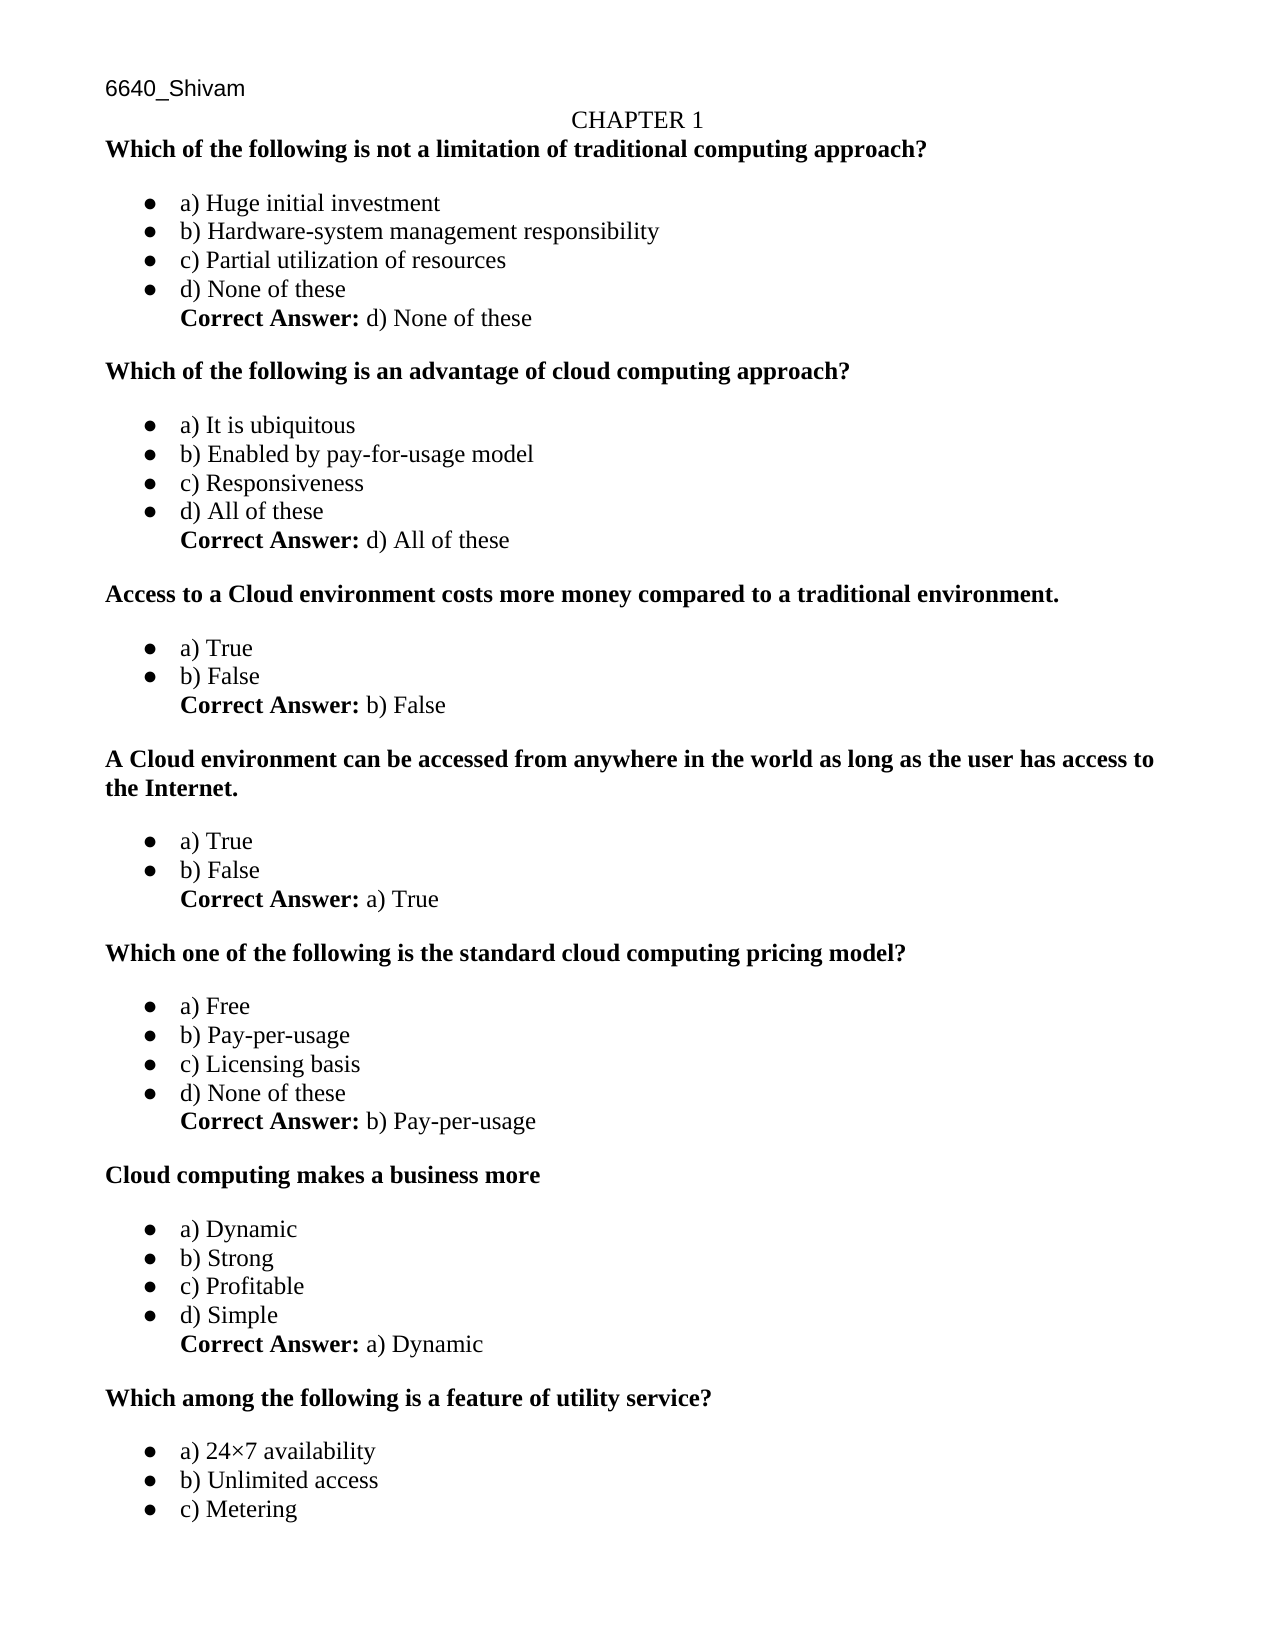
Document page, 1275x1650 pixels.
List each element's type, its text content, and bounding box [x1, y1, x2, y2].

text Which of the following is an advantage of cloud computing approach? [105, 356, 1170, 385]
list a) True [142, 633, 1170, 661]
text Access to a Cloud environment costs more money compared to a traditional environment. [105, 579, 1170, 608]
list a) True [142, 826, 1170, 855]
list c) Metering [142, 1494, 1170, 1523]
text A Cloud environment can be accessed from anywhere in the world as long as the user has access to the Internet. [105, 744, 1170, 801]
list c) Responsiveness [142, 468, 1170, 496]
text Which one of the following is the standard cloud computing pricing model? [105, 938, 1170, 966]
list d) None of these Correct Answer: d) None of these [142, 274, 1170, 331]
text Which among the following is a feature of utility service? [105, 1383, 1170, 1411]
list c) Licensing basis [142, 1049, 1170, 1078]
list d) All of these Correct Answer: d) All of these [142, 496, 1170, 554]
list c) Profitable [142, 1271, 1170, 1300]
list a) 24×7 availability [142, 1436, 1170, 1465]
text Which of the following is not a limitation of traditional computing approach? [105, 134, 1170, 163]
list a) Huge initial investment [142, 188, 1170, 216]
text Cloud computing makes a business more [105, 1160, 1170, 1189]
list b) False Correct Answer: a) True [142, 855, 1170, 913]
list b) False Correct Answer: b) False [142, 661, 1170, 719]
list d) Simple Correct Answer: a) Dynamic [142, 1300, 1170, 1358]
list a) Free [142, 991, 1170, 1020]
list b) Pay-per-usage [142, 1020, 1170, 1049]
list c) Partial utilization of resources [142, 245, 1170, 274]
list b) Unlimited access [142, 1465, 1170, 1494]
text CHAPTER 1 [105, 105, 1170, 134]
list a) Dynamic [142, 1214, 1170, 1243]
list a) It is ubiquitous [142, 410, 1170, 439]
list d) None of these Correct Answer: b) Pay-per-usage [142, 1078, 1170, 1135]
list b) Strong [142, 1243, 1170, 1271]
list b) Enabled by pay-for-usage model [142, 439, 1170, 468]
list b) Hardware-system management responsibility [142, 216, 1170, 245]
